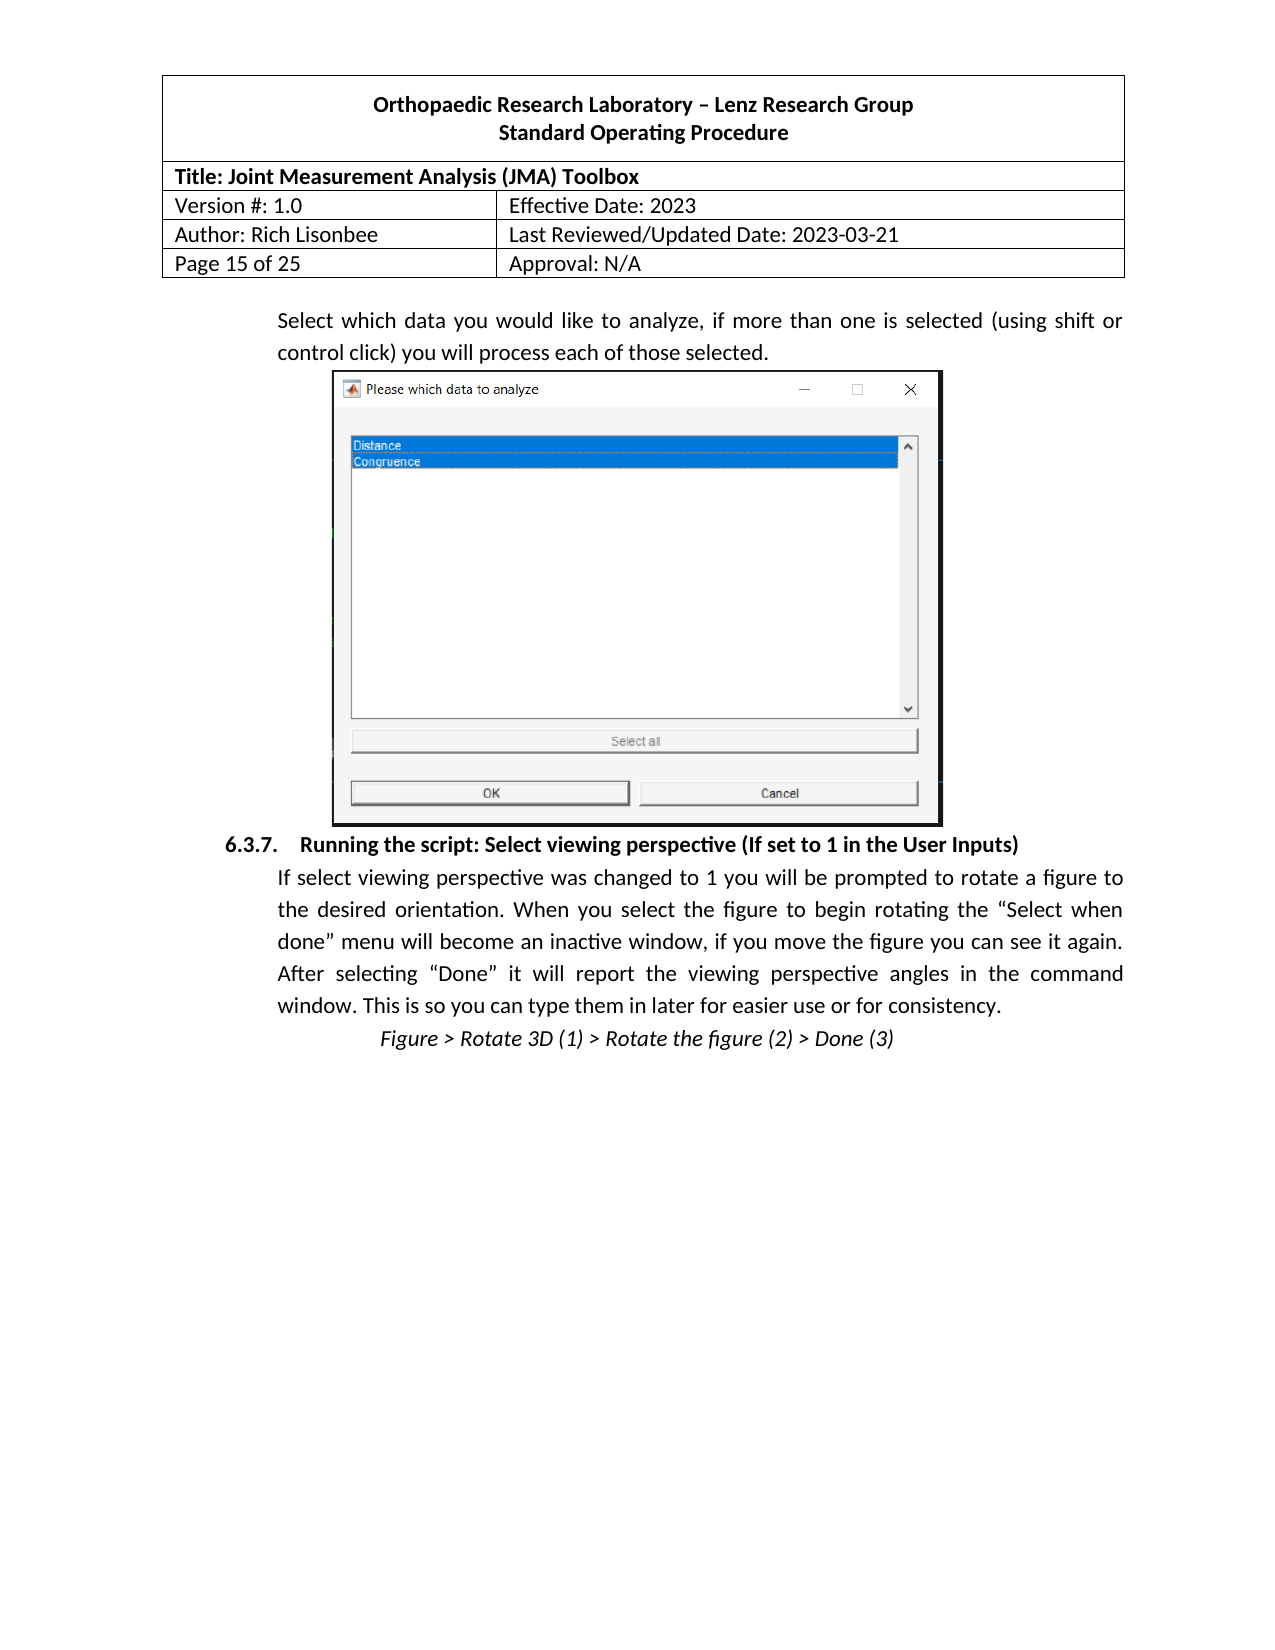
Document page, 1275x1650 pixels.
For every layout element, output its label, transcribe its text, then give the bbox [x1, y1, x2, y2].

list Running the script: Select viewing perspective (If set to 1 in the User Inputs) [225, 831, 1125, 858]
picture [331, 370, 944, 827]
list If select viewing perspective was changed to 1 you will be prompted to rotate a figure to the desired orientation. When you select the figure to begin rotating the “Select when done” menu will become an inactive window, if you move the figure you can see it again. After selecting “Done” it will report the viewing perspective angles in the command window. This is so you can type them in later for easier use or for consistency. [277, 863, 1125, 1019]
list Select which data you would like to analyze, if more than one is selected (using shift or control click) you will process each of those selected. [277, 306, 1125, 367]
text Figure > Rotate 3D (1) > Rotate the figure (2) > Done (3) [150, 1024, 1125, 1052]
